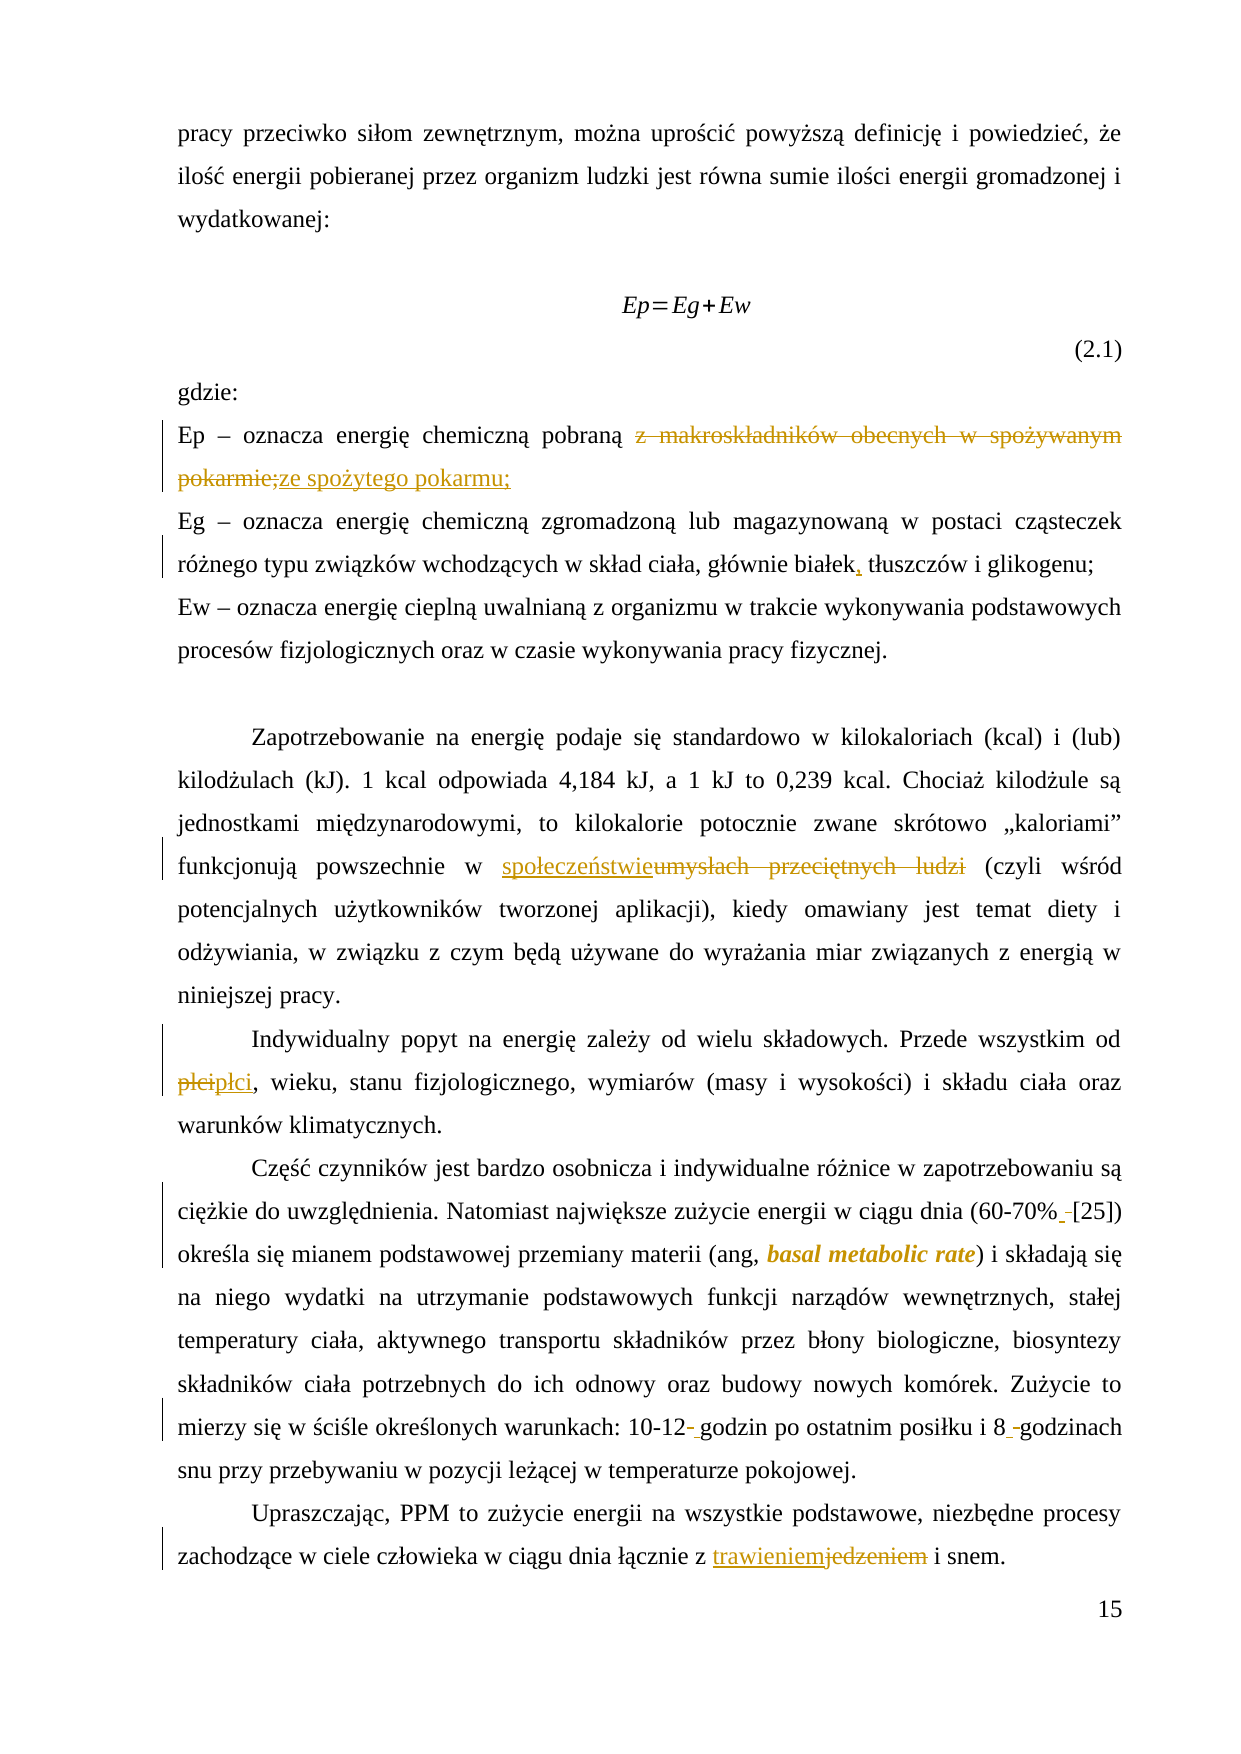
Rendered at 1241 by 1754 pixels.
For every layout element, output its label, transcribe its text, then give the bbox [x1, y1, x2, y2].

text Ep – oznacza energię chemiczną pobraną [177, 420, 1122, 492]
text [177, 118, 1122, 233]
text gdzie: [177, 377, 1122, 406]
text (2.1) [177, 334, 1122, 362]
text Eg – oznacza energię chemiczną zgromadzoną lub magazynowaną w postaci cząsteczek różnego typu związków wchodzących w skład ciała, głównie białek tłuszczów i glikogenu; [177, 506, 1122, 578]
text Upraszczając, PPM to zużycie energii na wszystkie podstawowe, niezbędne procesy zachodzące w ciele człowieka w ciągu dnia łącznie z i snem. [177, 1498, 1122, 1570]
text Zapotrzebowanie na energię podaje się standardowo w kilokaloriach (kcal) i (lub) kilodżulach (kJ). 1 kcal odpowiada 4,184 kJ, a 1 kJ to 0,239 kcal. Chociaż kilodżule są jednostkami międzynarodowymi, to kilokalorie potocznie zwane skrótowo „kaloriami” funkcjonują powszechnie w (czyli wśród potencjalnych użytkowników tworzonej aplikacji), kiedy omawiany jest temat diety i odżywiania, w związku z czym będą używane do wyrażania miar związanych z energią w niniejszej pracy. [177, 722, 1122, 1009]
text Indywidualny popyt na energię zależy od wielu składowych. Przede wszystkim od , wieku, stanu fizjologicznego, wymiarów (masy i wysokości) i składu ciała oraz warunków klimatycznych. [177, 1024, 1122, 1139]
text Ew – oznacza energię cieplną uwalnianą z organizmu w trakcie wykonywania podstawowych procesów fizjologicznych oraz w czasie wykonywania pracy fizycznej. [177, 592, 1122, 664]
text Część czynników jest bardzo osobnicza i indywidualne różnice w zapotrzebowaniu są ciężkie do uwzględnienia. Natomiast największe zużycie energii w ciągu dnia (60-70%[25]) określa się mianem podstawowej przemiany materii (ang, basal metabolic rate) i składają się na niego wydatki na utrzymanie podstawowych funkcji narządów wewnętrznych, stałej temperatury ciała, aktywnego transportu składników przez błony biologiczne, biosyntezy składników ciała potrzebnych do ich odnowy oraz budowy nowych komórek. Zużycie to mierzy się w ściśle określonych warunkach: 10-12godzin po ostatnim posiłku i 8godzinach snu przy przebywaniu w pozycji leżącej w temperaturze pokojowej. [177, 1153, 1122, 1484]
